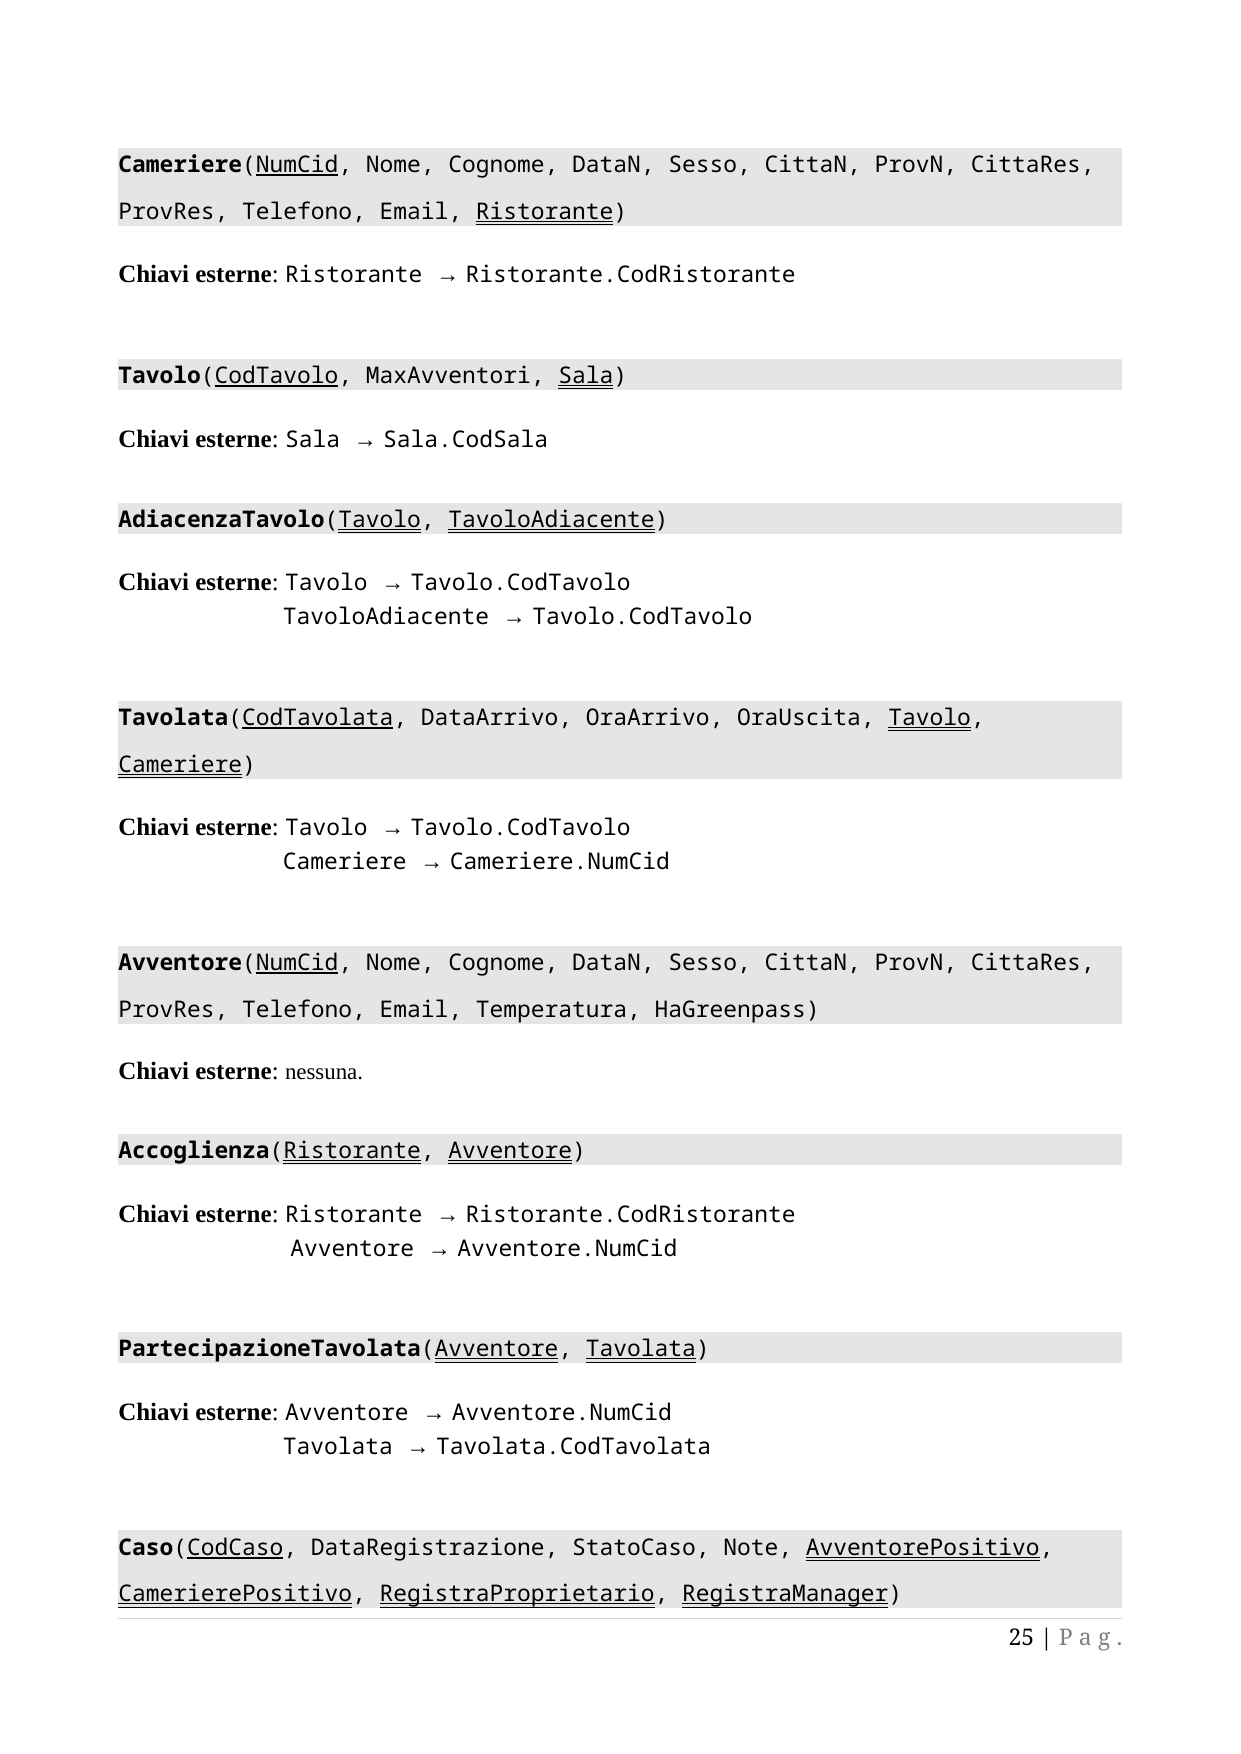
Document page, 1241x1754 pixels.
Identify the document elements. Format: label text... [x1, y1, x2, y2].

text Avventore(NumCid, Nome, Cognome, DataN, Sesso, CittaN, ProvN, CittaRes, ProvRes, Telefono, Email, Temperatura, HaGreenpass) [118, 946, 1122, 1024]
text Chiavi esterne: Ristorante → Ristorante.CodRistorante [118, 258, 1122, 289]
text Chiavi esterne: Tavolo → Tavolo.CodTavolo ………………: TavoloAdiacente → Tavolo.CodTavolo… [118, 566, 1122, 631]
text Chiavi esterne: Ristorante → Ristorante.CodRistorante ………………: Avventore → Avventore.NumCid [118, 1198, 1122, 1263]
text Chiavi esterne: nessuna. [118, 1056, 1122, 1115]
text AdiacenzaTavolo(Tavolo, TavoloAdiacente) [118, 503, 1122, 534]
text Chiavi esterne: Sala → Sala.CodSala [118, 422, 1122, 484]
text Chiavi esterne: Tavolo → Tavolo.CodTavolo ………………: Cameriere → Cameriere.NumCid [118, 811, 1122, 876]
text Accoglienza(Ristorante, Avventore) [118, 1134, 1122, 1165]
text PartecipazioneTavolata(Avventore, Tavolata) [118, 1332, 1122, 1363]
text Caso(CodCaso, DataRegistrazione, StatoCaso, Note, AvventorePositivo, CamerierePositivo, RegistraProprietario, RegistraManager) [118, 1530, 1122, 1608]
text Chiavi esterne: Avventore → Avventore.NumCid ………………: Tavolata → Tavolata.CodTavolata [118, 1396, 1122, 1461]
text Tavolata(CodTavolata, DataArrivo, OraArrivo, OraUscita, Tavolo, Cameriere) [118, 701, 1122, 779]
text Cameriere(NumCid, Nome, Cognome, DataN, Sesso, CittaN, ProvN, CittaRes, ProvRes, Telefono, Email, Ristorante) [118, 148, 1122, 226]
text Tavolo(CodTavolo, MaxAvventori, Sala) [118, 359, 1122, 390]
